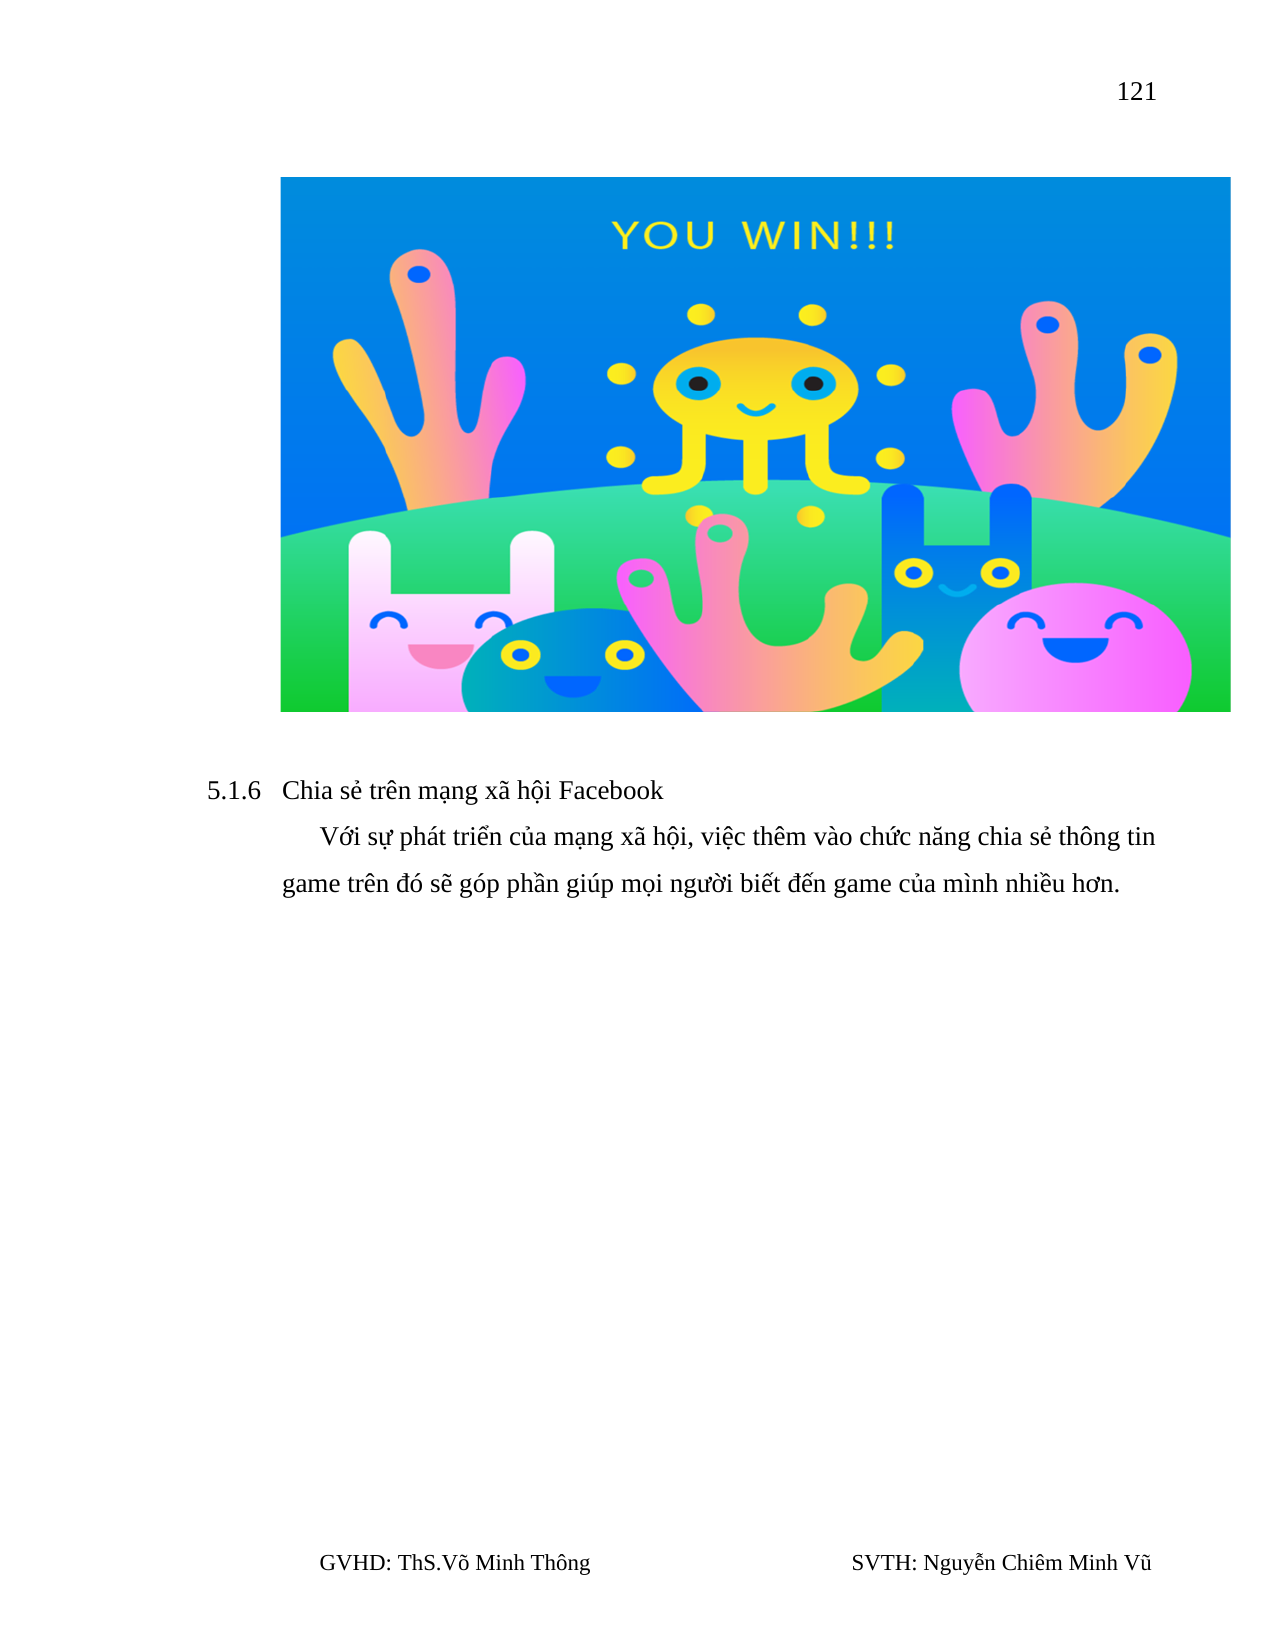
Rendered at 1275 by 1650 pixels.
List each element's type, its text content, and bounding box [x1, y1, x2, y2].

text Với sự phát triển của mạng xã hội, việc thêm vào chức năng chia sẻ thông tin game trên đó sẽ góp phần giúp mọi người biết đến game của mình nhiều hơn. [282, 821, 1157, 898]
picture [280, 177, 1231, 712]
subtitle Chia sẻ trên mạng xã hội Facebook [207, 774, 1157, 805]
